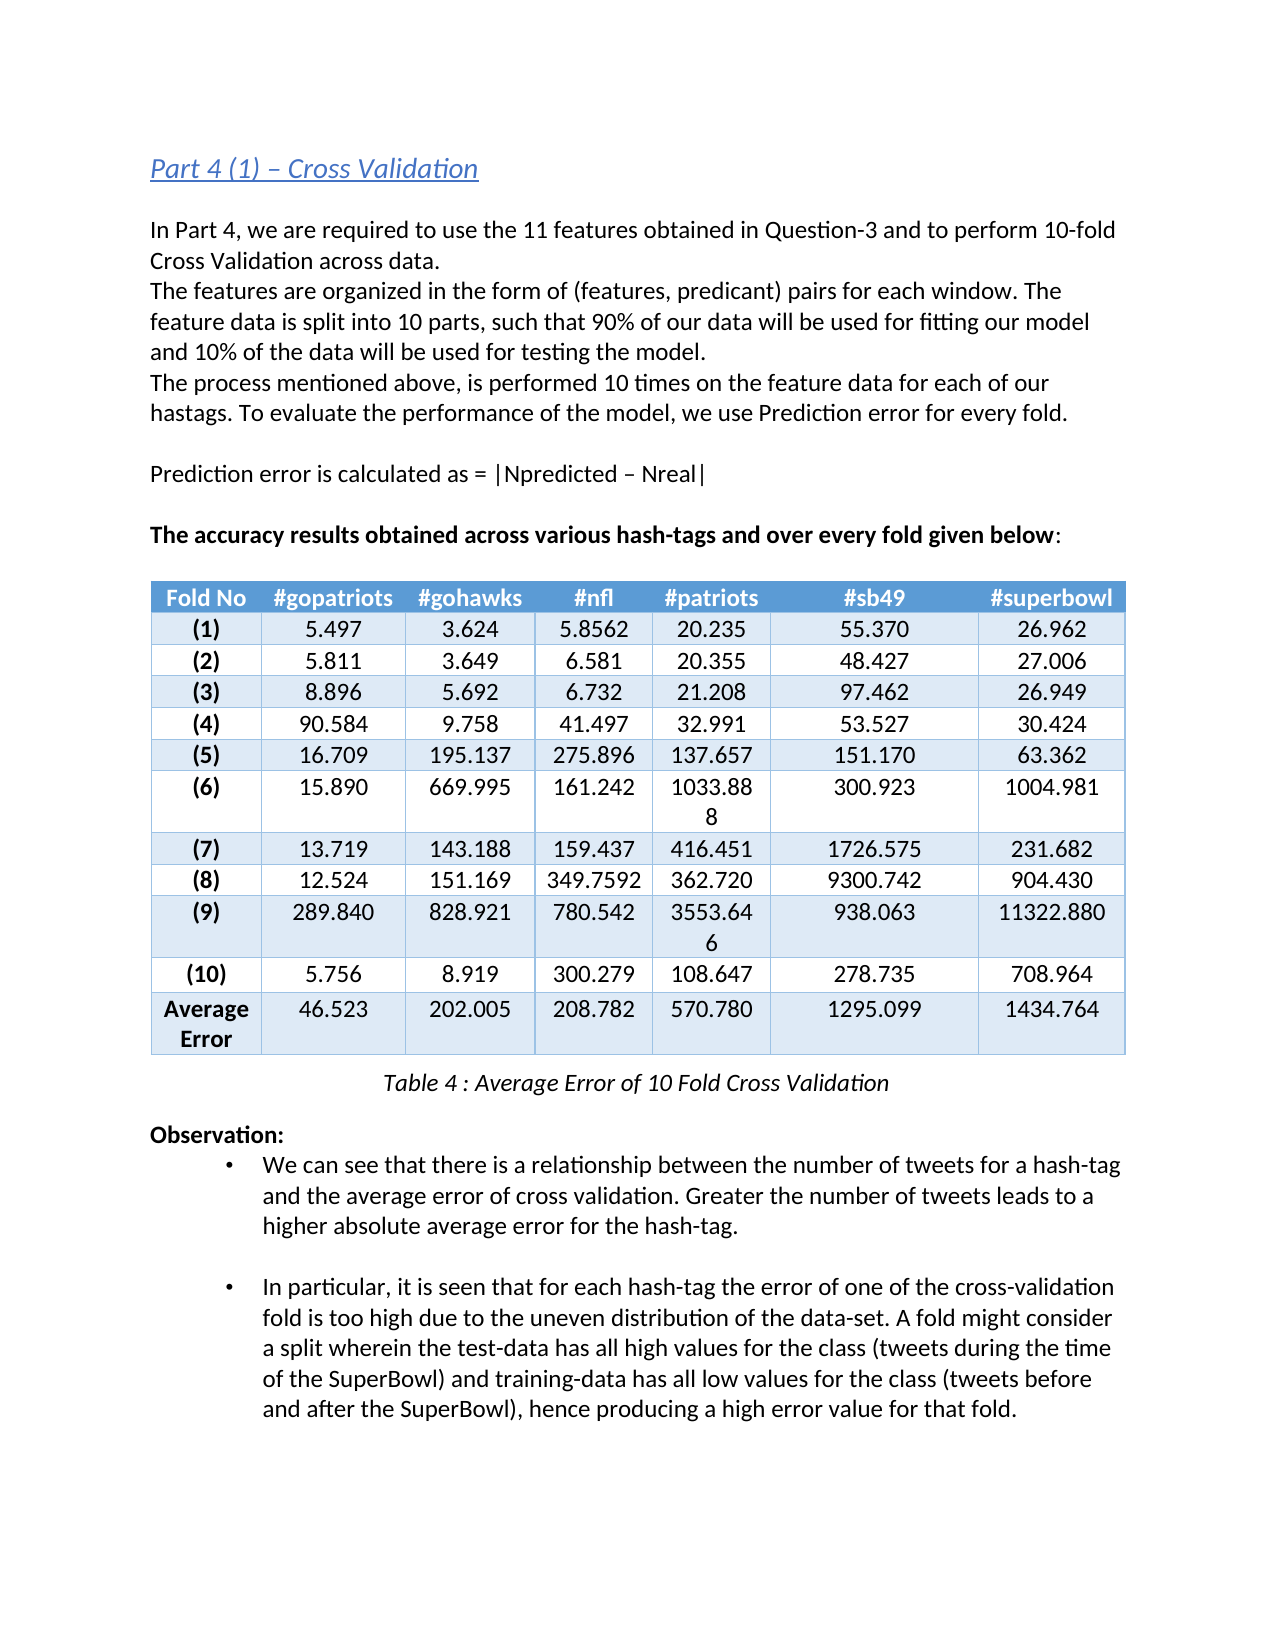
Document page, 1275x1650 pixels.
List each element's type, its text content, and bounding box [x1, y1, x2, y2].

table_cell 5.8562 [536, 613, 652, 644]
table_header #gopatriots [262, 582, 405, 612]
table_cell 5.692 [406, 676, 534, 707]
table_cell 3.624 [406, 613, 534, 644]
table_cell 21.208 [653, 676, 770, 707]
table_cell 26.949 [979, 676, 1124, 707]
table_cell 278.735 [771, 958, 978, 992]
table_cell 143.188 [406, 833, 534, 864]
table_cell 41.497 [536, 708, 652, 738]
text The accuracy results obtained across various hash-tags and over every fold given below: [150, 519, 1125, 550]
table_cell 231.682 [979, 833, 1124, 864]
table_cell (7) [152, 833, 261, 864]
table_cell 289.840 [262, 896, 405, 957]
table_cell 5.497 [262, 613, 405, 644]
table_cell 416.451 [653, 833, 770, 864]
text The features are organized in the form of (features, predicant) pairs for each window. The feature data is split into 10 parts, such that 90% of our data will be used for fitting our model and 10% of the data will be used for testing the model. The process mentioned above, is performed 10 times on the feature data for each of our hastags. To evaluate the performance of the model, we use Prediction error for every fold. [150, 275, 1125, 428]
table_header #sb49 [771, 582, 978, 612]
table_cell 48.427 [771, 645, 978, 675]
table_cell 90.584 [262, 708, 405, 738]
table_header #superbowl [979, 582, 1124, 612]
table_cell 938.063 [771, 896, 978, 957]
table_cell 27.006 [979, 645, 1124, 675]
table_cell 12.524 [262, 865, 405, 895]
table_cell 20.355 [653, 645, 770, 675]
table_cell 275.896 [536, 740, 652, 770]
table_cell 300.279 [536, 958, 652, 992]
table_cell 669.995 [406, 771, 534, 832]
table_cell 9.758 [406, 708, 534, 738]
table_header #nfl [536, 582, 652, 612]
table_cell 708.964 [979, 958, 1124, 992]
table_cell 349.7592 [536, 865, 652, 895]
table_cell 137.657 [653, 740, 770, 770]
text Table 4 : Average Error of 10 Fold Cross Validation [150, 1067, 1125, 1098]
table_cell 1033.888 [653, 771, 770, 832]
table_cell (6) [152, 771, 261, 832]
table_cell 159.437 [536, 833, 652, 864]
table_cell 780.542 [536, 896, 652, 957]
table_cell 26.962 [979, 613, 1124, 644]
table_header Fold No [152, 582, 261, 612]
table_cell 1726.575 [771, 833, 978, 864]
table_cell 1434.764 [979, 993, 1124, 1054]
list We can see that there is a relationship between the number of tweets for a hash-tag and the average error of cross validation. Greater the number of tweets leads to a higher absolute average error for the hash-tag. [225, 1149, 1125, 1241]
table_cell 13.719 [262, 833, 405, 864]
table_cell 5.756 [262, 958, 405, 992]
table_cell 6.581 [536, 645, 652, 675]
table_cell (9) [152, 896, 261, 957]
table_cell 53.527 [771, 708, 978, 738]
table_cell 3553.646 [653, 896, 770, 957]
table_cell 11322.880 [979, 896, 1124, 957]
table_cell (2) [152, 645, 261, 675]
table_cell 208.782 [536, 993, 652, 1054]
table_cell 30.424 [979, 708, 1124, 738]
table_cell 195.137 [406, 740, 534, 770]
table_cell 202.005 [406, 993, 534, 1054]
table_cell 32.991 [653, 708, 770, 738]
table_cell 46.523 [262, 993, 405, 1054]
table_cell 97.462 [771, 676, 978, 707]
table_cell 161.242 [536, 771, 652, 832]
table_cell 828.921 [406, 896, 534, 957]
table_cell 15.890 [262, 771, 405, 832]
table_cell 8.919 [406, 958, 534, 992]
table_cell 151.170 [771, 740, 978, 770]
table_cell (8) [152, 865, 261, 895]
table_cell (5) [152, 740, 261, 770]
table_cell 108.647 [653, 958, 770, 992]
table_header #patriots [653, 582, 770, 612]
table_cell 1295.099 [771, 993, 978, 1054]
table_cell 904.430 [979, 865, 1124, 895]
table_cell 570.780 [653, 993, 770, 1054]
text Observation: [150, 1119, 1125, 1149]
text Part 4 (1) – Cross Validation [150, 150, 1125, 186]
table_cell 3.649 [406, 645, 534, 675]
table_cell 1004.981 [979, 771, 1124, 832]
table_cell 151.169 [406, 865, 534, 895]
table_cell 55.370 [771, 613, 978, 644]
table_cell 9300.742 [771, 865, 978, 895]
table_cell 362.720 [653, 865, 770, 895]
table_cell 63.362 [979, 740, 1124, 770]
table_cell (3) [152, 676, 261, 707]
table_cell Average Error [152, 993, 261, 1054]
table_cell 5.811 [262, 645, 405, 675]
list In particular, it is seen that for each hash-tag the error of one of the cross-validation fold is too high due to the uneven distribution of the data-set. A fold might consider a split wherein the test-data has all high values for the class (tweets during the time of the SuperBowl) and training-data has all low values for the class (tweets before and after the SuperBowl), hence producing a high error value for that fold. [225, 1271, 1125, 1424]
table_cell (1) [152, 613, 261, 644]
table_cell (4) [152, 708, 261, 738]
table_cell 300.923 [771, 771, 978, 832]
table_cell 20.235 [653, 613, 770, 644]
table_cell 8.896 [262, 676, 405, 707]
table_cell (10) [152, 958, 261, 992]
table_cell 16.709 [262, 740, 405, 770]
text Prediction error is calculated as = |Npredicted – Nreal| [150, 458, 1125, 489]
text In Part 4, we are required to use the 11 features obtained in Question-3 and to perform 10-fold Cross Validation across data. [150, 214, 1125, 275]
table_cell 6.732 [536, 676, 652, 707]
table_header #gohawks [406, 582, 534, 612]
